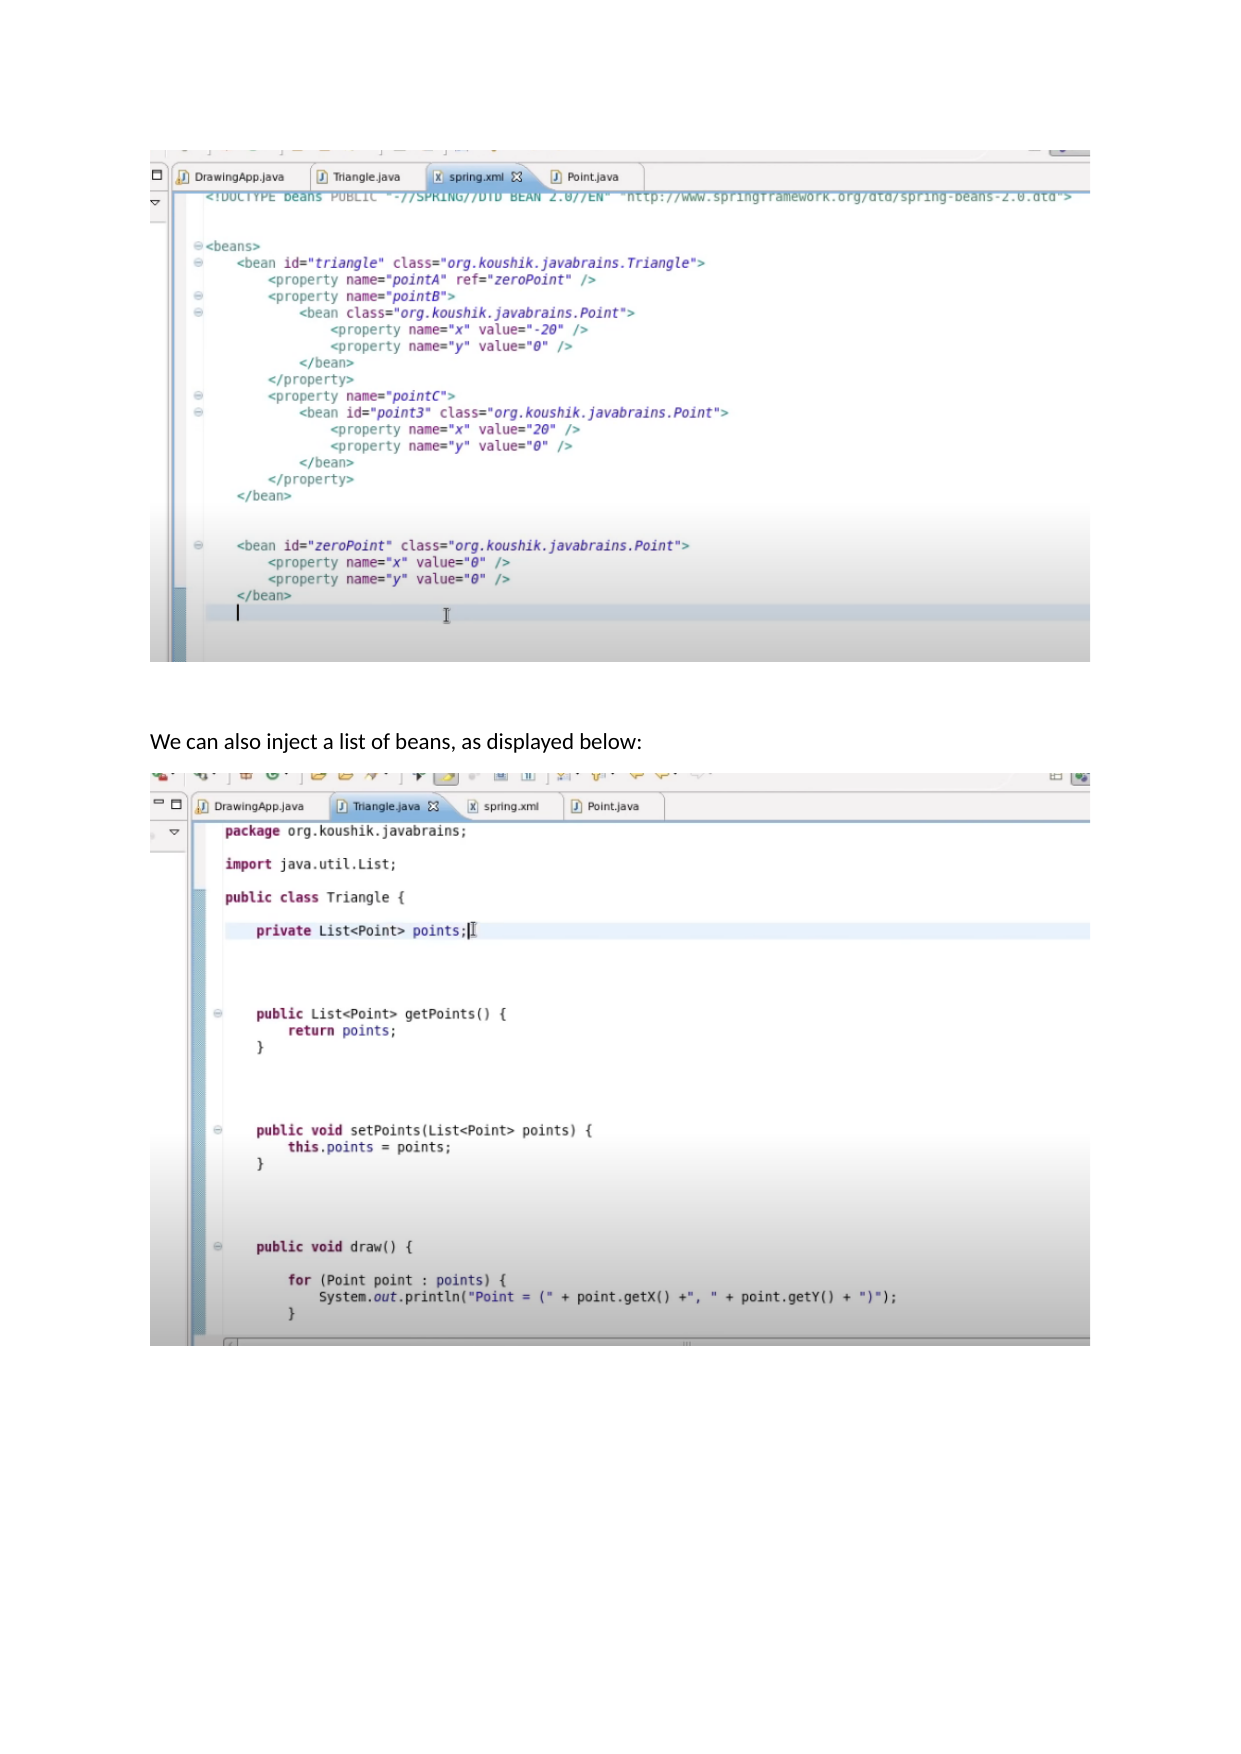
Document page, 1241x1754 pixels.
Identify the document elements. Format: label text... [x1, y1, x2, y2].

text We can also inject a list of beans, as displayed below: [150, 727, 1090, 755]
picture [150, 150, 1091, 662]
picture [150, 773, 1091, 1346]
